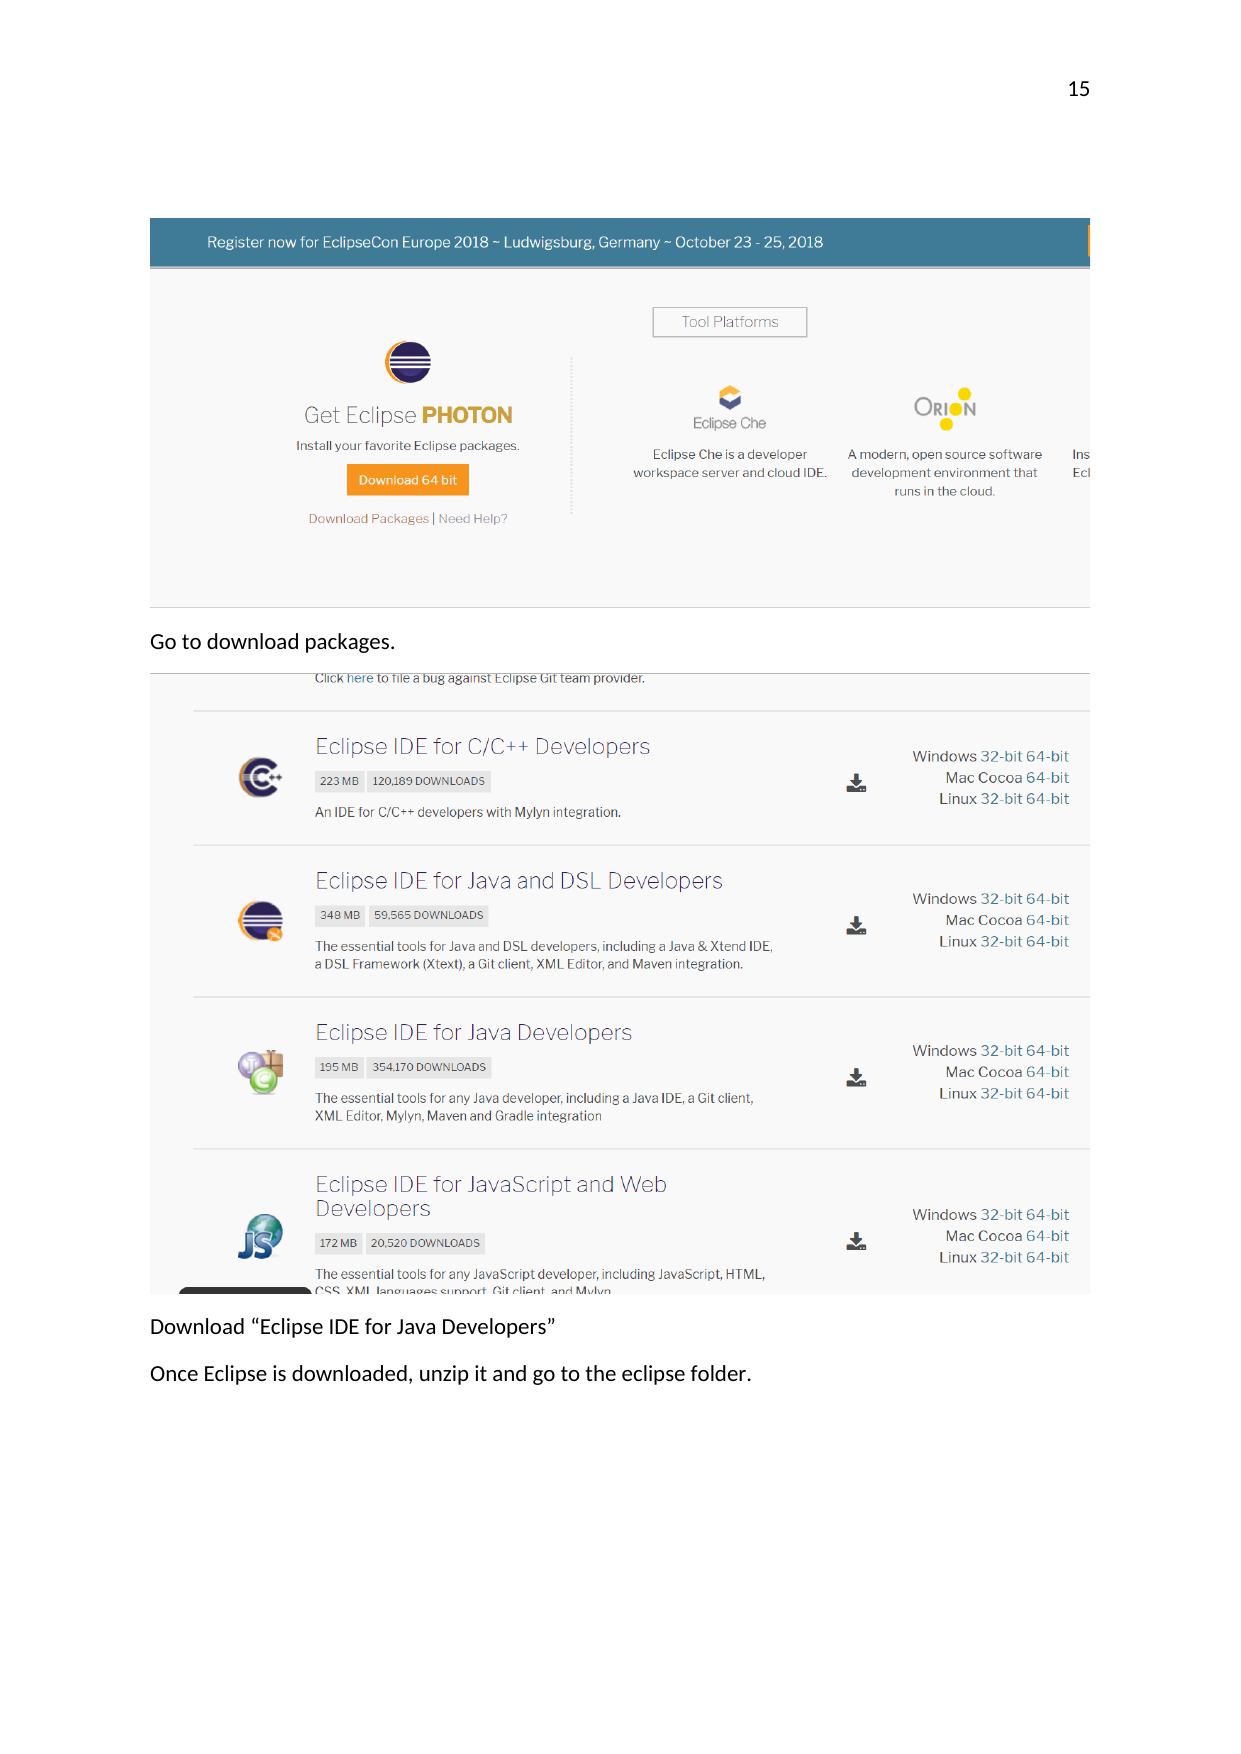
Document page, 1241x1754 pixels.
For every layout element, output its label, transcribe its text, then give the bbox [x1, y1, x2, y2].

picture [150, 150, 1091, 608]
text Once Eclipse is downloaded, unzip it and go to the eclipse folder. [150, 1359, 1090, 1387]
text Go to download packages. [150, 627, 1090, 655]
text Download “Eclipse IDE for Java Developers” [150, 1312, 1090, 1341]
picture [150, 673, 1091, 1294]
